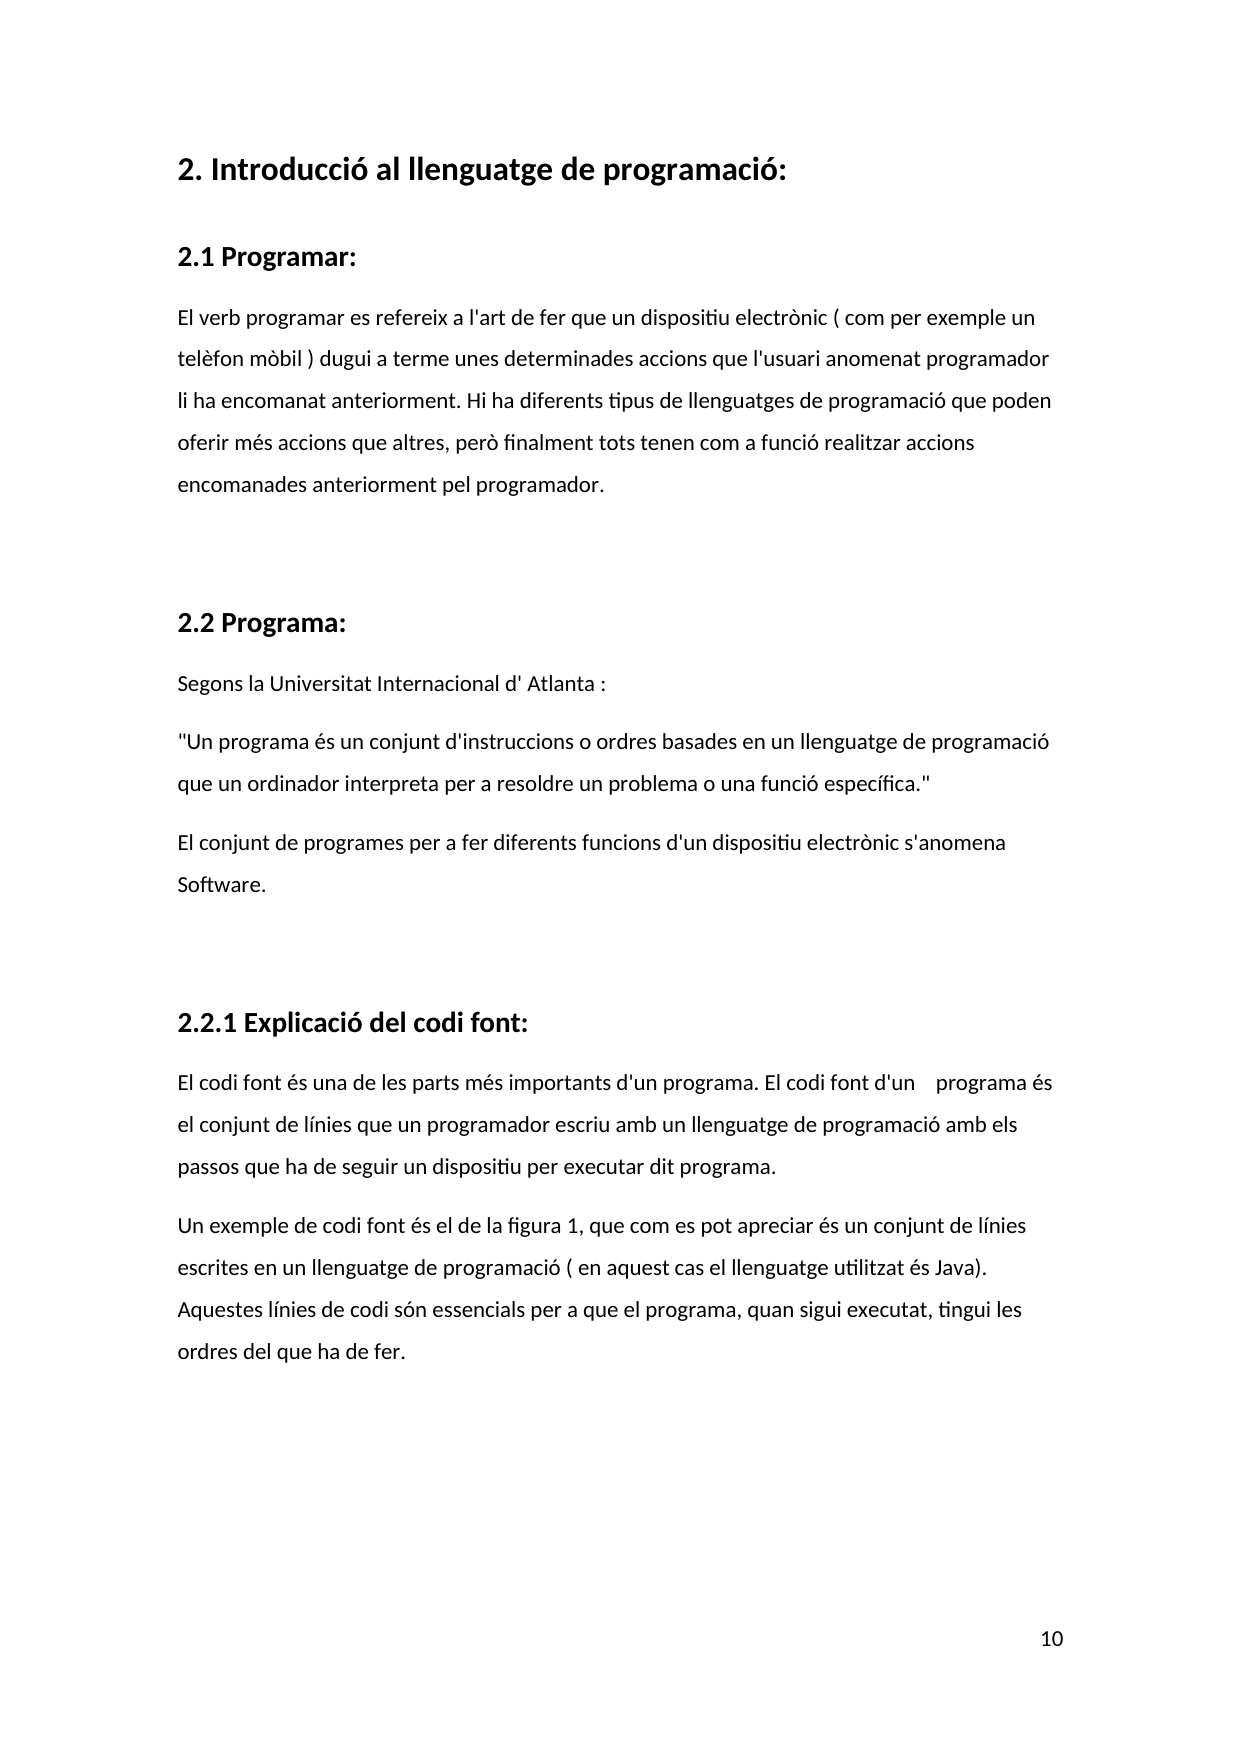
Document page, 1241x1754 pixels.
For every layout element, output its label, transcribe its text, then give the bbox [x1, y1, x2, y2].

subtitle 2.2 Programa: [177, 604, 1063, 640]
text "Un programa és un conjunt d'instruccions o ordres basades en un llenguatge de programació que un ordinador interpreta per a resoldre un problema o una funció específica." [177, 727, 1063, 797]
text Segons la Universitat Internacional d' Atlanta : [177, 669, 1063, 697]
subtitle 2.2.1 Explicació del codi font: [177, 1004, 1063, 1039]
text Un exemple de codi font és el de la figura 1, que com es pot apreciar és un conjunt de línies escrites en un llenguatge de programació ( en aquest cas el llenguatge utilitzat és Java). Aquestes línies de codi són essencials per a que el programa, quan sigui executat, tingui les ordres del que ha de fer. [177, 1211, 1063, 1365]
text El conjunt de programes per a fer diferents funcions d'un dispositiu electrònic s'anomena Software. [177, 828, 1063, 898]
subtitle 2.1 Programar: [177, 238, 1063, 273]
text El verb programar es refereix a l'art de fer que un dispositiu electrònic ( com per exemple un telèfon mòbil ) dugui a terme unes determinades accions que l'usuari anomenat programador li ha encomanat anteriorment. Hi ha diferents tipus de llenguatges de programació que poden oferir més accions que altres, però finalment tots tenen com a funció realitzar accions encomanades anteriorment pel programador. [177, 303, 1063, 498]
text 2. Introducció al llenguatge de programació: [177, 148, 1063, 188]
text El codi font és una de les parts més importants d'un programa. El codi font d'un programa és el conjunt de línies que un programador escriu amb un llenguatge de programació amb els passos que ha de seguir un dispositiu per executar dit programa. [177, 1068, 1063, 1180]
